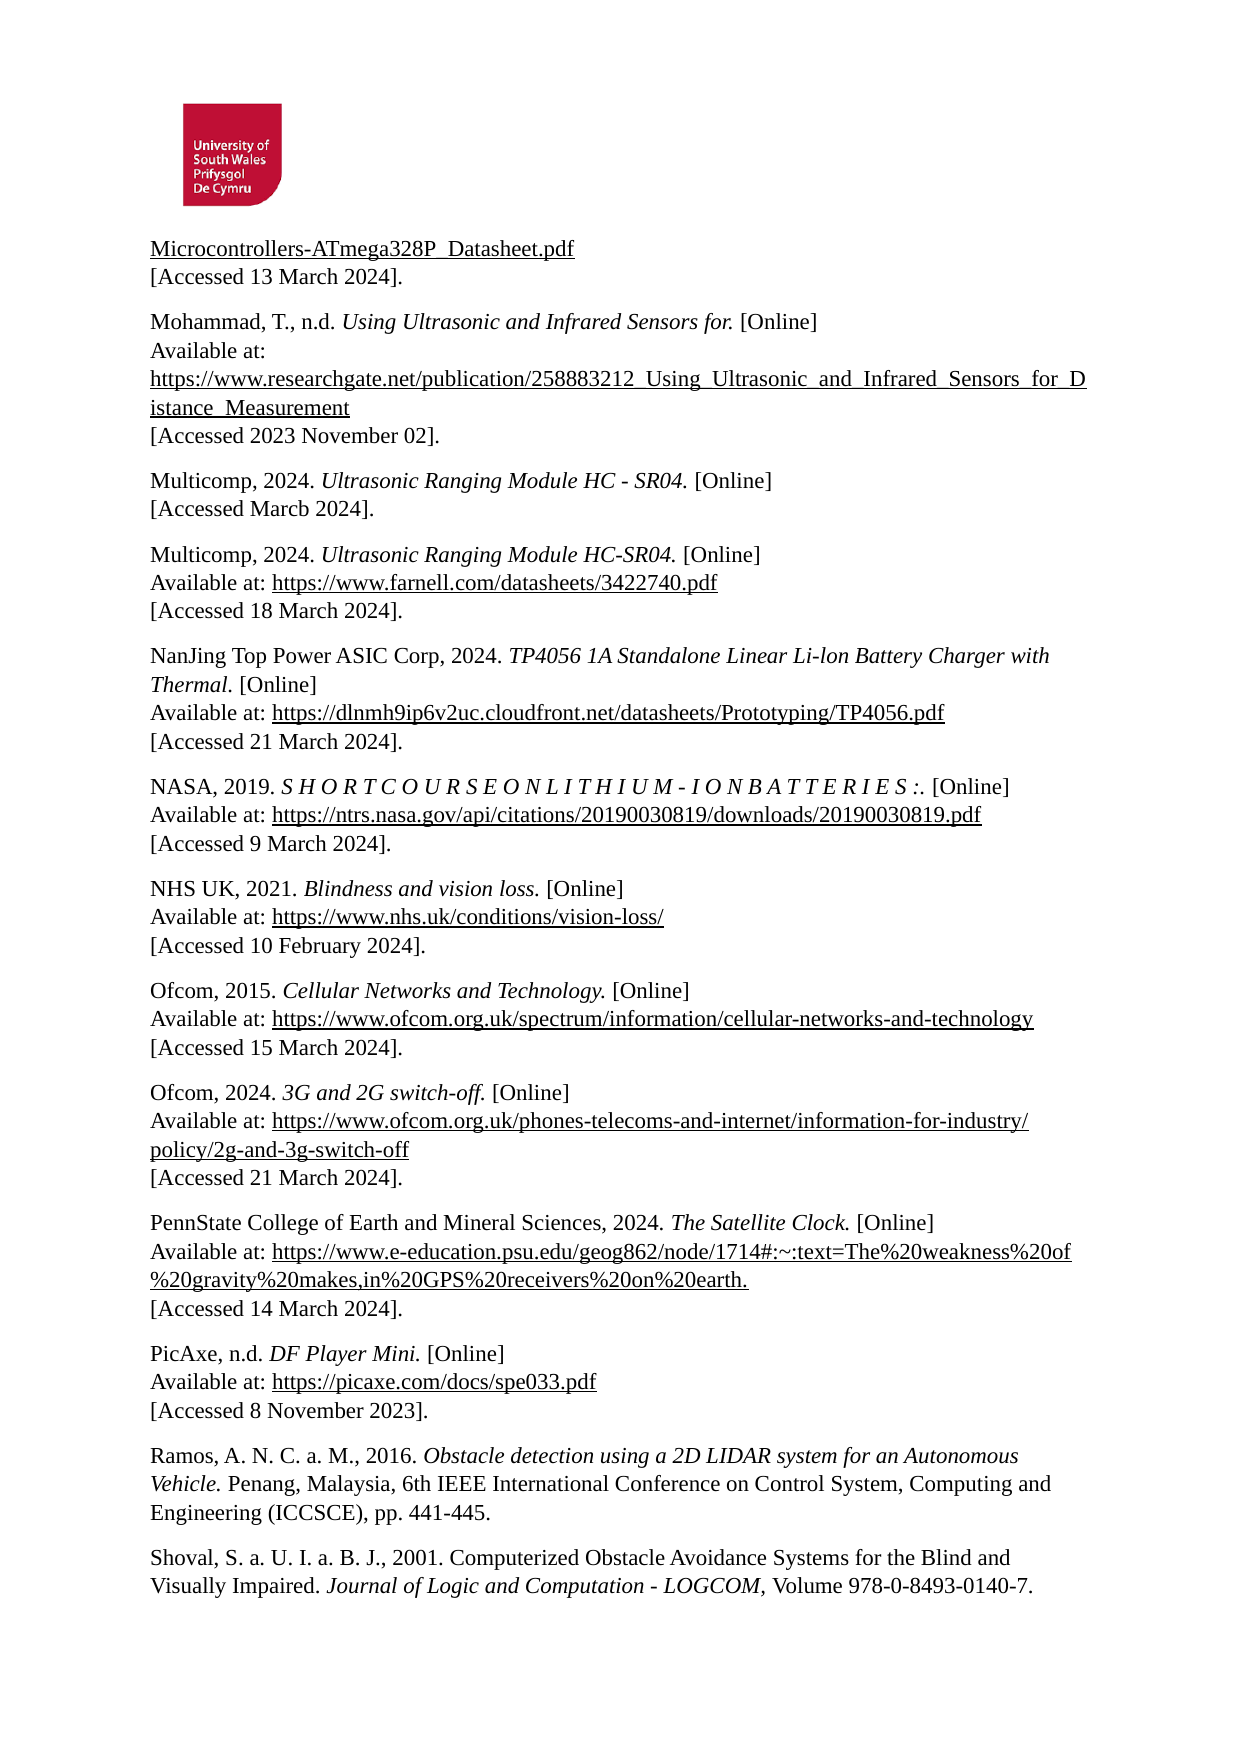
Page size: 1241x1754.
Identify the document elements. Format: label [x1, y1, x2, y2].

picture [150, 73, 311, 235]
